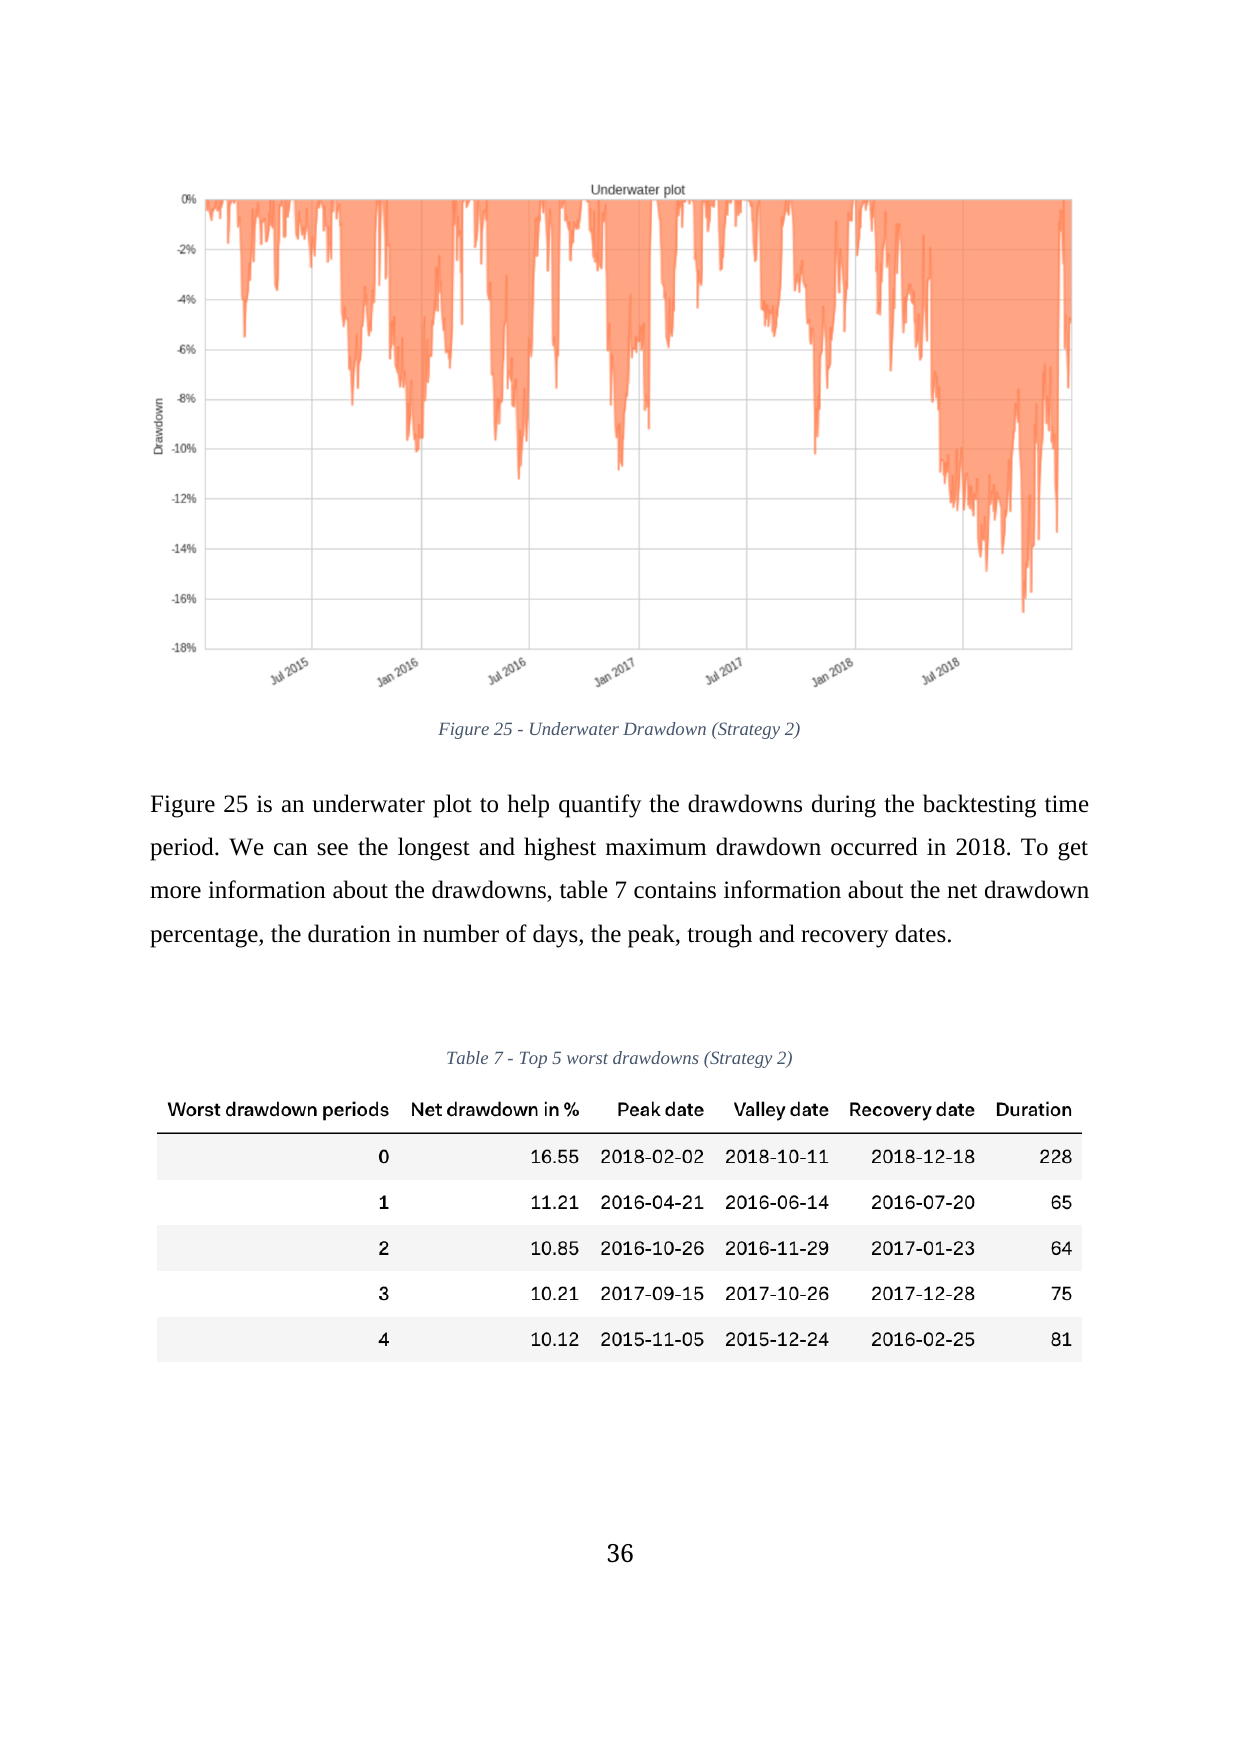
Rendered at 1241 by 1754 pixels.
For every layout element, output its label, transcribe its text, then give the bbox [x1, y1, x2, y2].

text Figure 25 is an underwater plot to help quantify the drawdowns during the backtesting time period. We can see the longest and highest maximum drawdown occurred in 2018. To get more information about the drawdowns, table 7 contains information about the net drawdown percentage, the duration in number of days, the peak, trough and recovery dates. [150, 789, 1090, 947]
picture [150, 184, 1091, 694]
picture [150, 1089, 1091, 1370]
text Figure 25 - Underwater Drawdown (Strategy 2) [150, 718, 1090, 740]
text Table 7 - Top 5 worst drawdowns (Strategy 2) [150, 1047, 1090, 1068]
